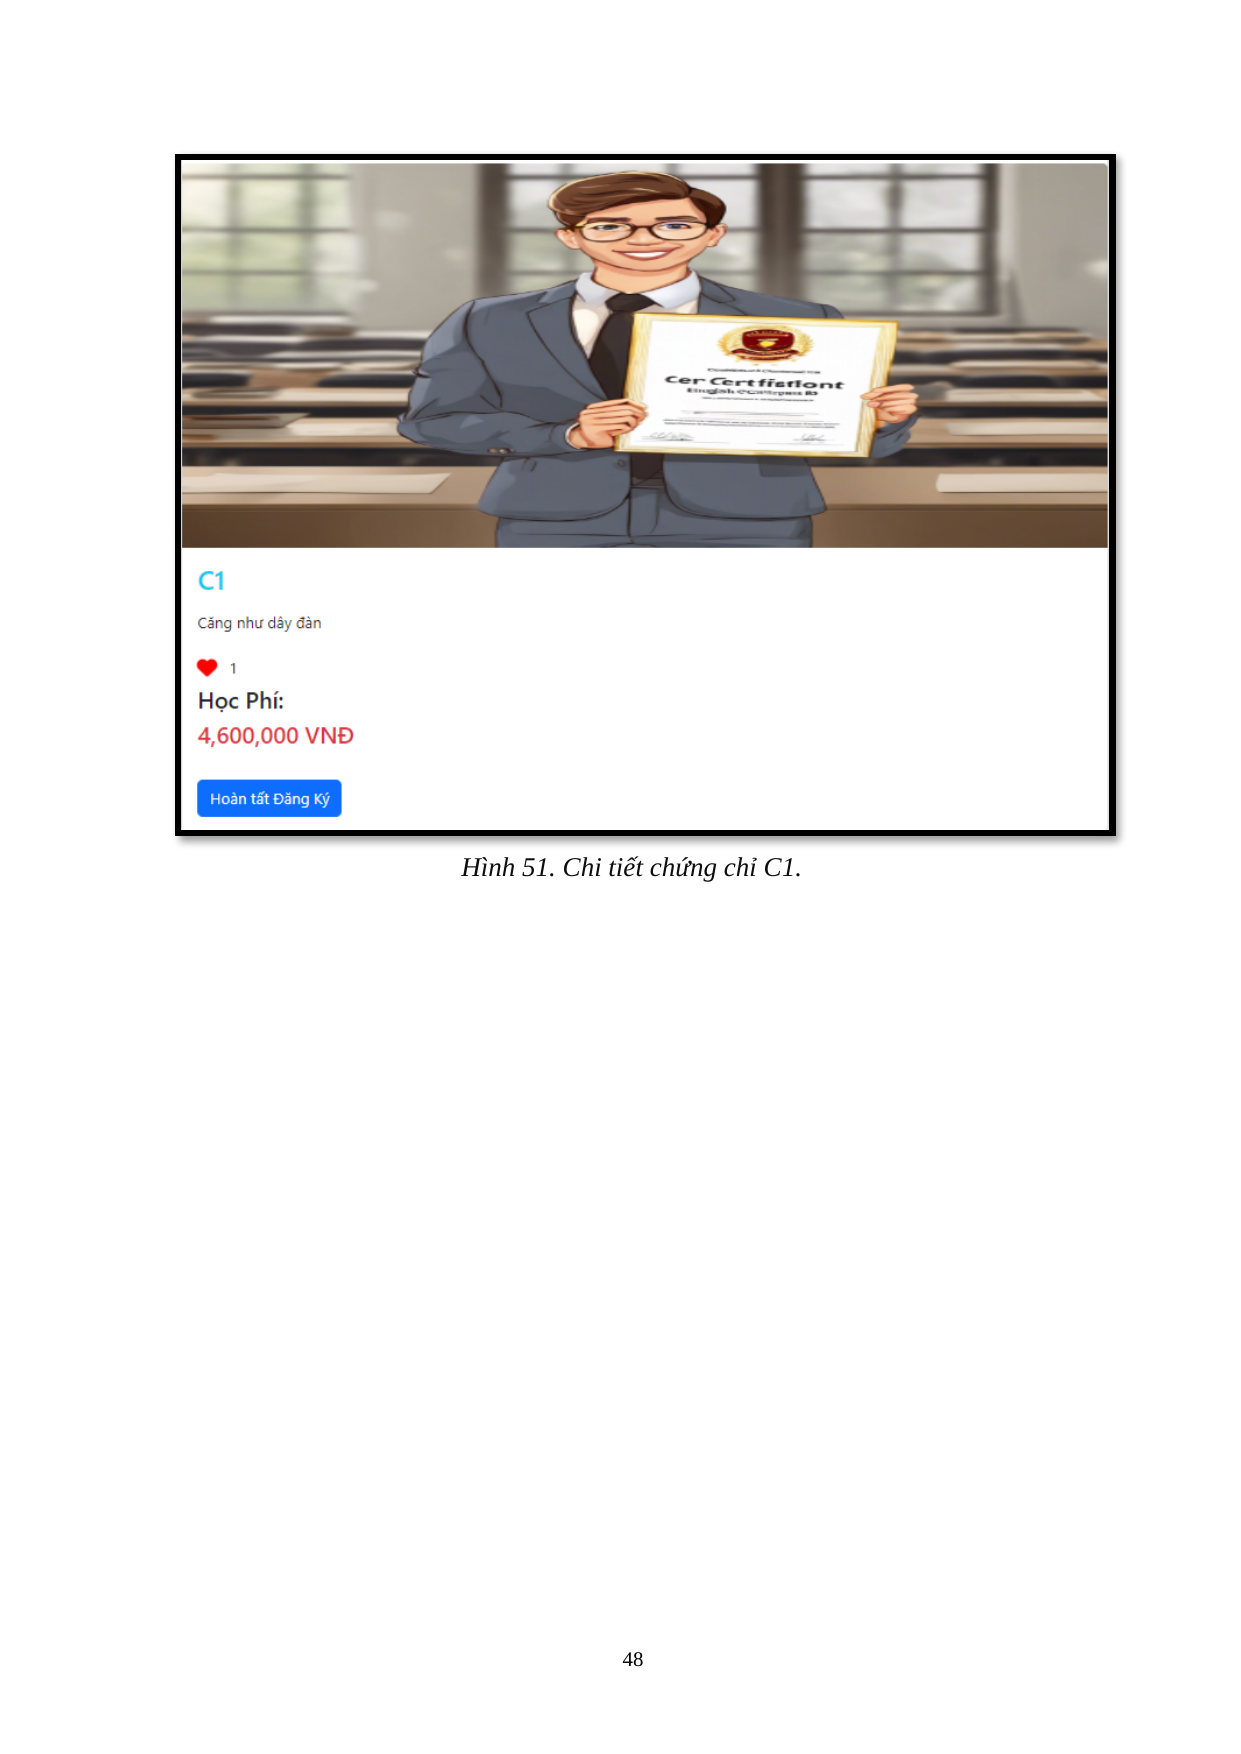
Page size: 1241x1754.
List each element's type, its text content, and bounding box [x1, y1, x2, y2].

picture [181, 160, 1109, 830]
